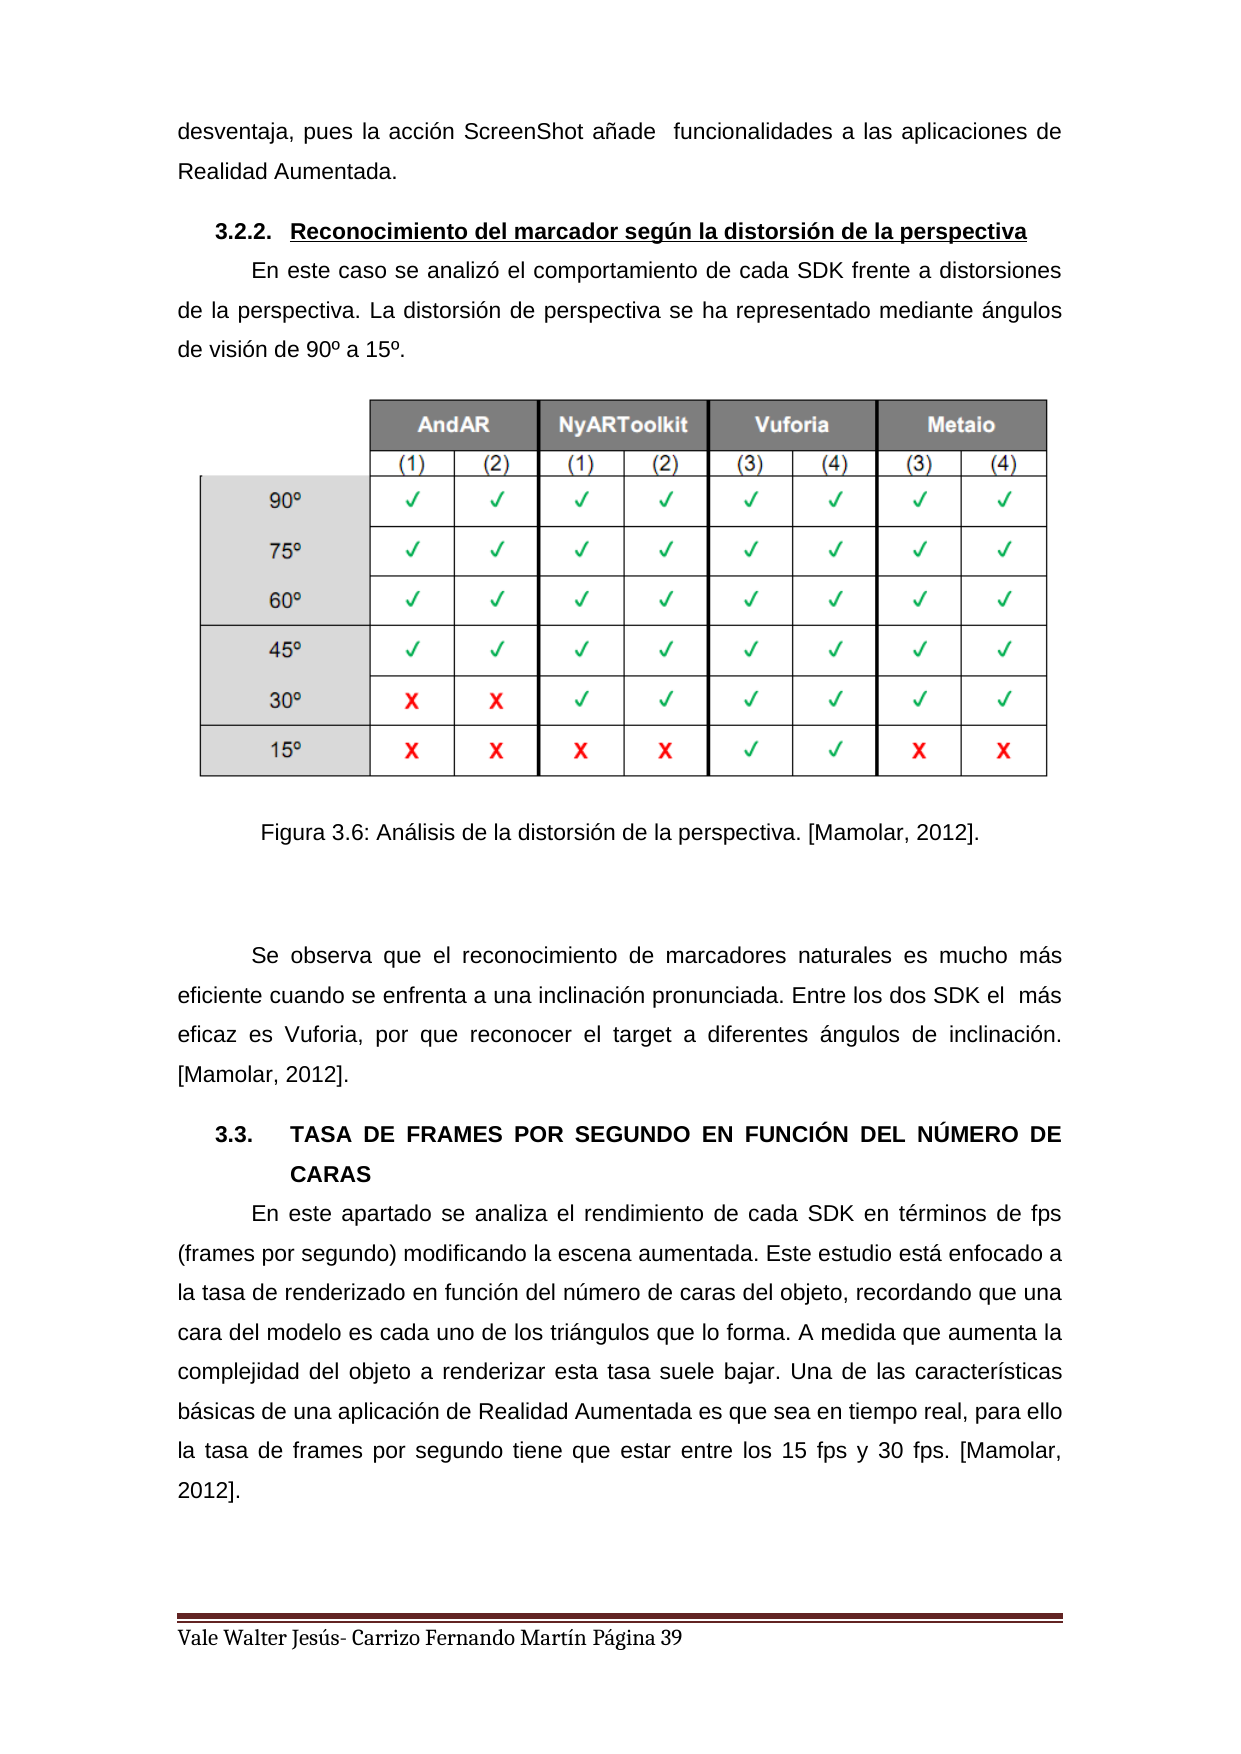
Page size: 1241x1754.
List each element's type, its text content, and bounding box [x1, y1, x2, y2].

text En este caso se analizó el comportamiento de cada SDK frente a distorsiones de la perspectiva. La distorsión de perspectiva se ha representado mediante ángulos de visión de 90º a 15º. [177, 257, 1063, 363]
list Reconocimiento del marcador según la distorsión de la perspectiva [215, 218, 1063, 244]
text Se observa que el reconocimiento de marcadores naturales es mucho más eficiente cuando se enfrenta a una inclinación pronunciada. Entre los dos SDK el más eficaz es Vuforia, por que reconocer el target a diferentes ángulos de inclinación. [Mamolar, 2012]. [177, 942, 1063, 1087]
text En este apartado se analiza el rendimiento de cada SDK en términos de fps (frames por segundo) modificando la escena aumentada. Este estudio está enfocado a la tasa de renderizado en función del número de caras del objeto, recordando que una cara del modelo es cada uno de los triángulos que lo forma. A medida que aumenta la complejidad del objeto a renderizar esta tasa suele bajar. Una de las características básicas de una aplicación de Realidad Aumentada es que sea en tiempo real, para ello la tasa de frames por segundo tiene que estar entre los 15 fps y 30 fps. [Mamolar, 2012]. [177, 1200, 1063, 1503]
list TASA DE FRAMES POR SEGUNDO EN FUNCIÓN DEL NÚMERO DE CARAS [215, 1121, 1063, 1187]
text Figura 3.6: Análisis de la distorsión de la perspectiva. [Mamolar, 2012]. [177, 819, 1063, 846]
picture [177, 396, 1063, 785]
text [177, 118, 1063, 184]
